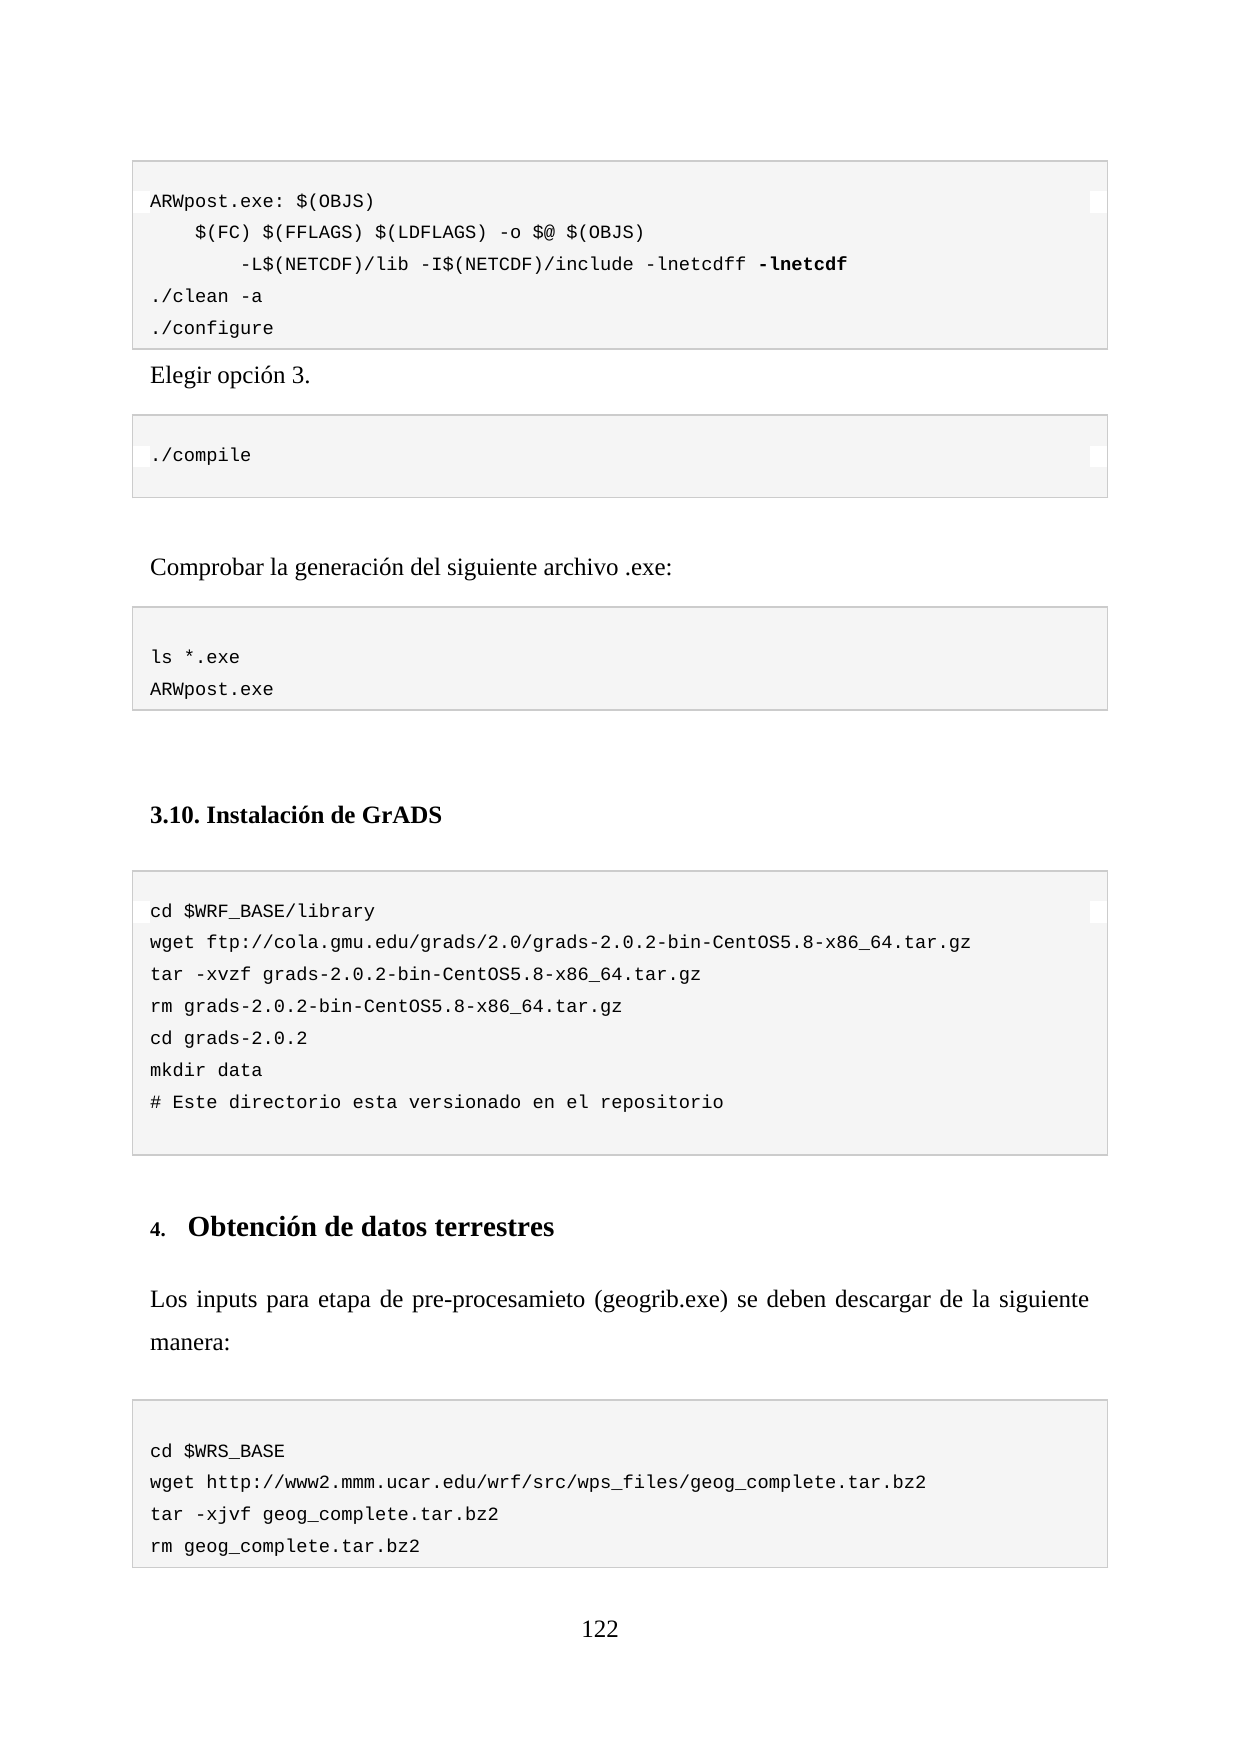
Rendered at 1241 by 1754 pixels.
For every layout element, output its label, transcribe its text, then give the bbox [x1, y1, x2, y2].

text cd $WRF_BASE/library [150, 901, 1090, 923]
text tar -xjvf geog_complete.tar.bz2 [133, 1495, 1107, 1526]
text ./clean -a [133, 277, 1107, 308]
text Comprobar la generación del siguiente archivo .exe: [150, 552, 1090, 581]
text rm grads-2.0.2-bin-CentOS5.8-x86_64.tar.gz [133, 987, 1107, 1018]
text ARWpost.exe [133, 670, 1107, 709]
text Elegir opción 3. [150, 361, 1090, 389]
text ls *.exe [133, 638, 1107, 669]
text Los inputs para etapa de pre-procesamieto (geogrib.exe) se deben descargar de la siguiente manera: [150, 1284, 1090, 1356]
text cd grads-2.0.2 [133, 1019, 1107, 1050]
text -L$(NETCDF)/lib -I$(NETCDF)/include -lnetcdff -lnetcdf [133, 245, 1107, 276]
text mkdir data [133, 1051, 1107, 1082]
text # Este directorio esta versionado en el repositorio [133, 1083, 1107, 1114]
text wget http://www2.mmm.ucar.edu/wrf/src/wps_files/geog_complete.tar.bz2 [133, 1463, 1107, 1494]
text ARWpost.exe: $(OBJS) [150, 191, 1090, 213]
text tar -xvzf grads-2.0.2-bin-CentOS5.8-x86_64.tar.gz [133, 955, 1107, 986]
text ./configure [133, 309, 1107, 348]
text rm geog_complete.tar.bz2 [133, 1527, 1107, 1567]
text cd $WRS_BASE [133, 1431, 1107, 1463]
subtitle 3.10. Instalación de GrADS [150, 800, 1090, 829]
text $(FC) $(FFLAGS) $(LDFLAGS) -o $@ $(OBJS) [133, 213, 1107, 244]
subtitle Obtención de datos terrestres [150, 1209, 1090, 1243]
text wget ftp://cola.gmu.edu/grads/2.0/grads-2.0.2-bin-CentOS5.8-x86_64.tar.gz [133, 923, 1107, 954]
